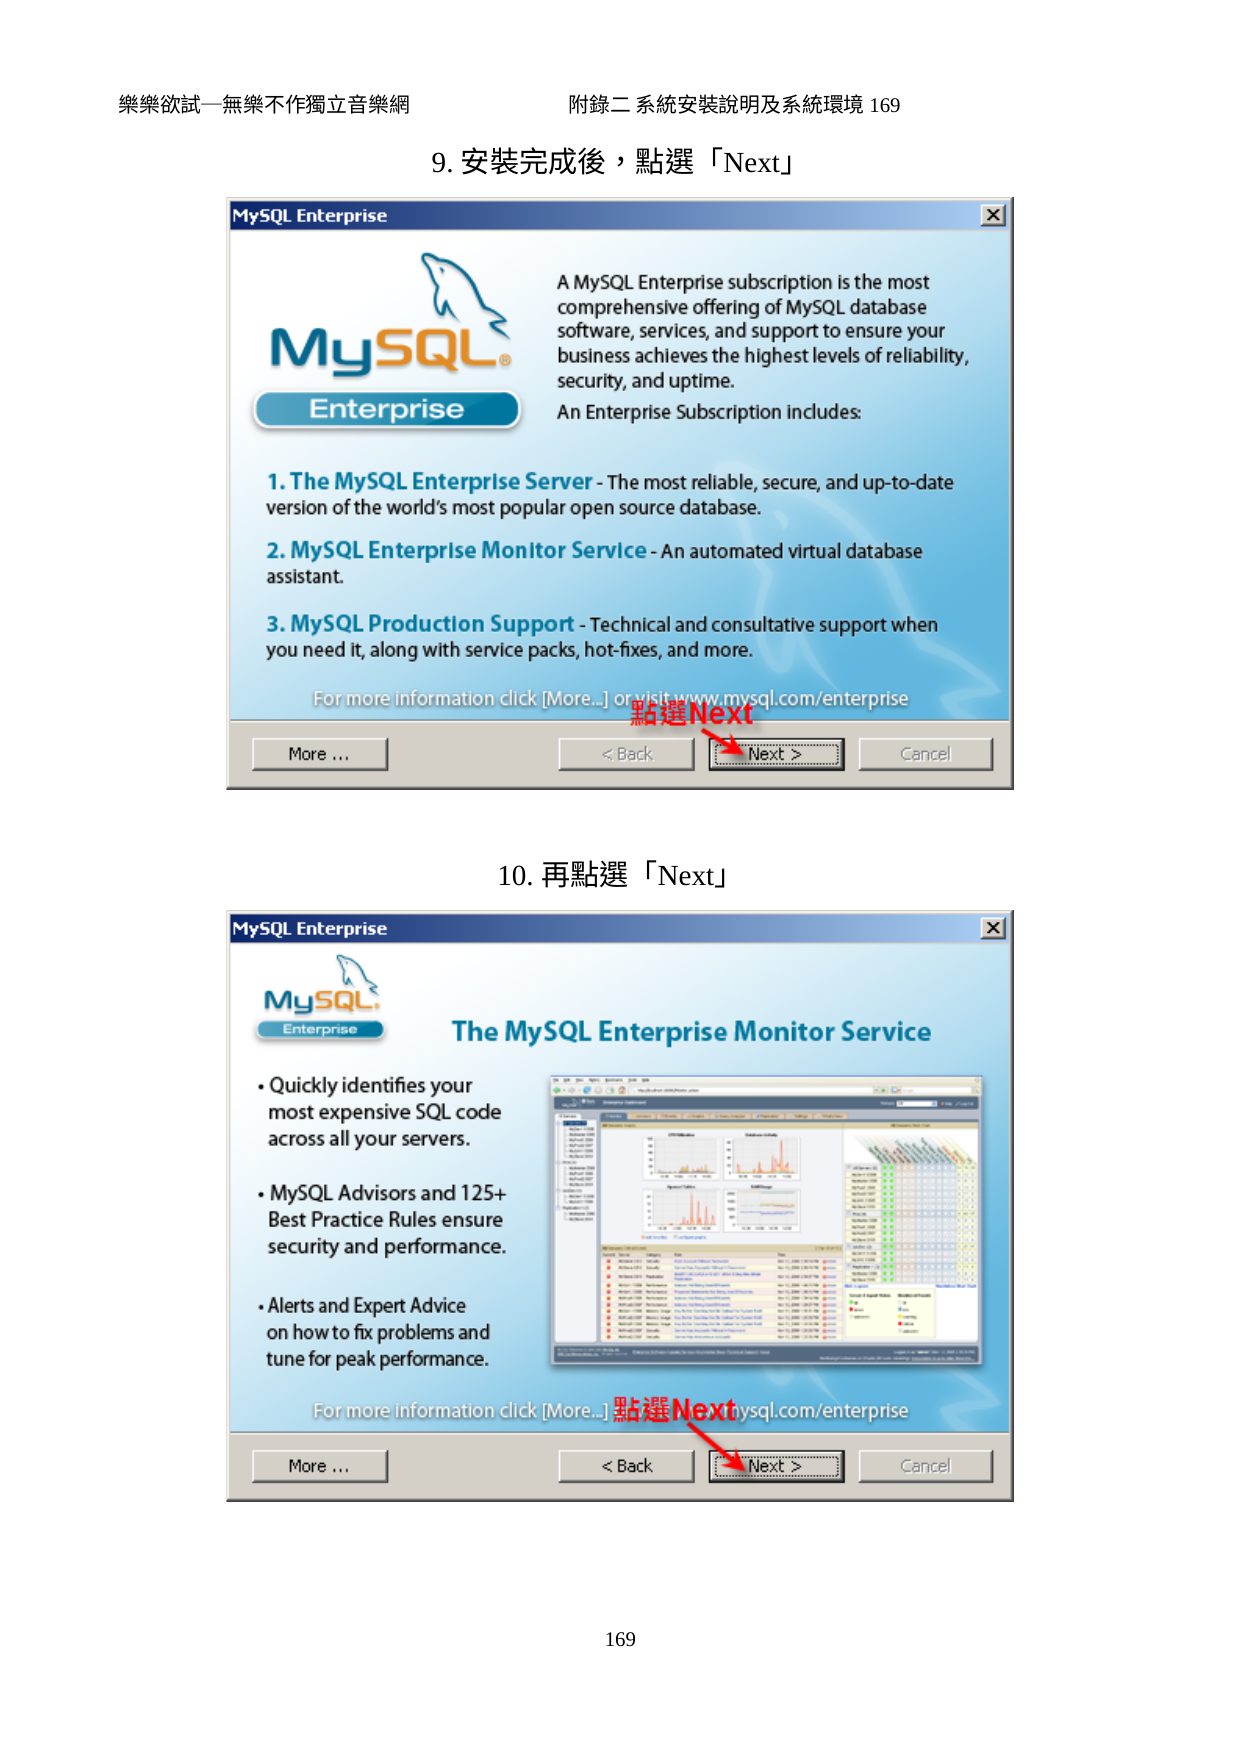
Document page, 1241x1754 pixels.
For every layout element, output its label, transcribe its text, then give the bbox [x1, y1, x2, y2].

picture [226, 197, 1014, 790]
text 10. 再點選「Next」 [118, 835, 1122, 910]
text 9. 安裝完成後，點選「Next」 [118, 123, 1122, 198]
picture [226, 910, 1014, 1502]
